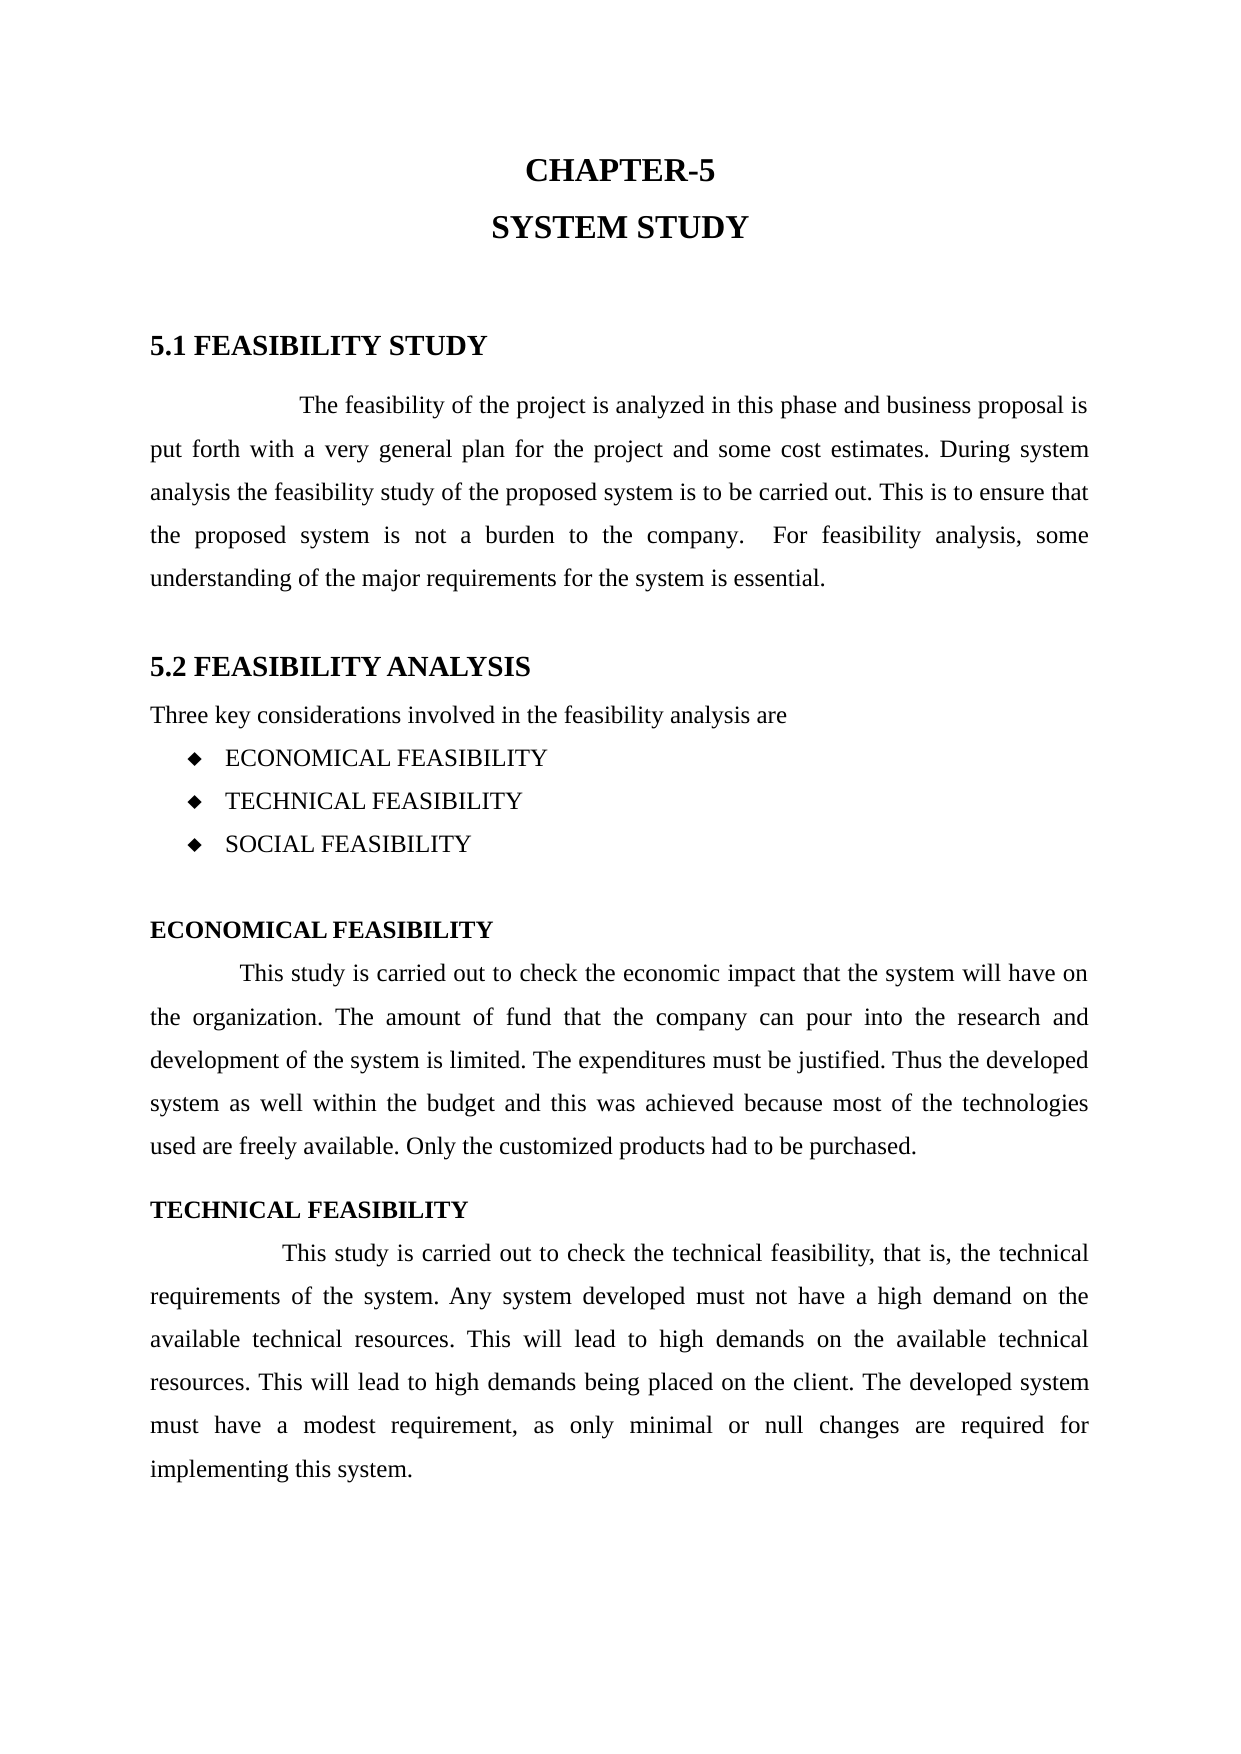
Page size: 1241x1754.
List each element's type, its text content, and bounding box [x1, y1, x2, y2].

text The feasibility of the project is analyzed in this phase and business proposal is put forth with a very general plan for the project and some cost estimates. During system analysis the feasibility study of the proposed system is to be carried out. This is to ensure that the proposed system is not a burden to the company. For feasibility analysis, some understanding of the major requirements for the system is essential. [150, 391, 1090, 592]
list SOCIAL FEASIBILITY [187, 829, 1090, 858]
text This study is carried out to check the technical feasibility, that is, the technical requirements of the system. Any system developed must not have a high demand on the available technical resources. This will lead to high demands on the available technical resources. This will lead to high demands being placed on the client. The developed system must have a modest requirement, as only minimal or null changes are required for implementing this system. [150, 1238, 1090, 1482]
text SYSTEM STUDY [150, 207, 1090, 246]
text Three key considerations involved in the feasibility analysis are [150, 700, 1090, 728]
list TECHNICAL FEASIBILITY [187, 786, 1090, 815]
text This study is carried out to check the economic impact that the system will have on the organization. The amount of fund that the company can pour into the research and development of the system is limited. The expenditures must be justified. Thus the developed system as well within the budget and this was achieved because most of the technologies used are freely available. Only the customized products had to be purchased. [150, 958, 1090, 1160]
text 5.2 FEASIBILITY ANALYSIS [150, 649, 1090, 683]
subtitle TECHNICAL FEASIBILITY [150, 1195, 1090, 1224]
text 5.1 FEASIBILITY STUDY [150, 328, 1090, 361]
text CHAPTER-5 [150, 150, 1090, 188]
text ECONOMICAL FEASIBILITY [150, 915, 1090, 944]
list ECONOMICAL FEASIBILITY [187, 743, 1090, 772]
